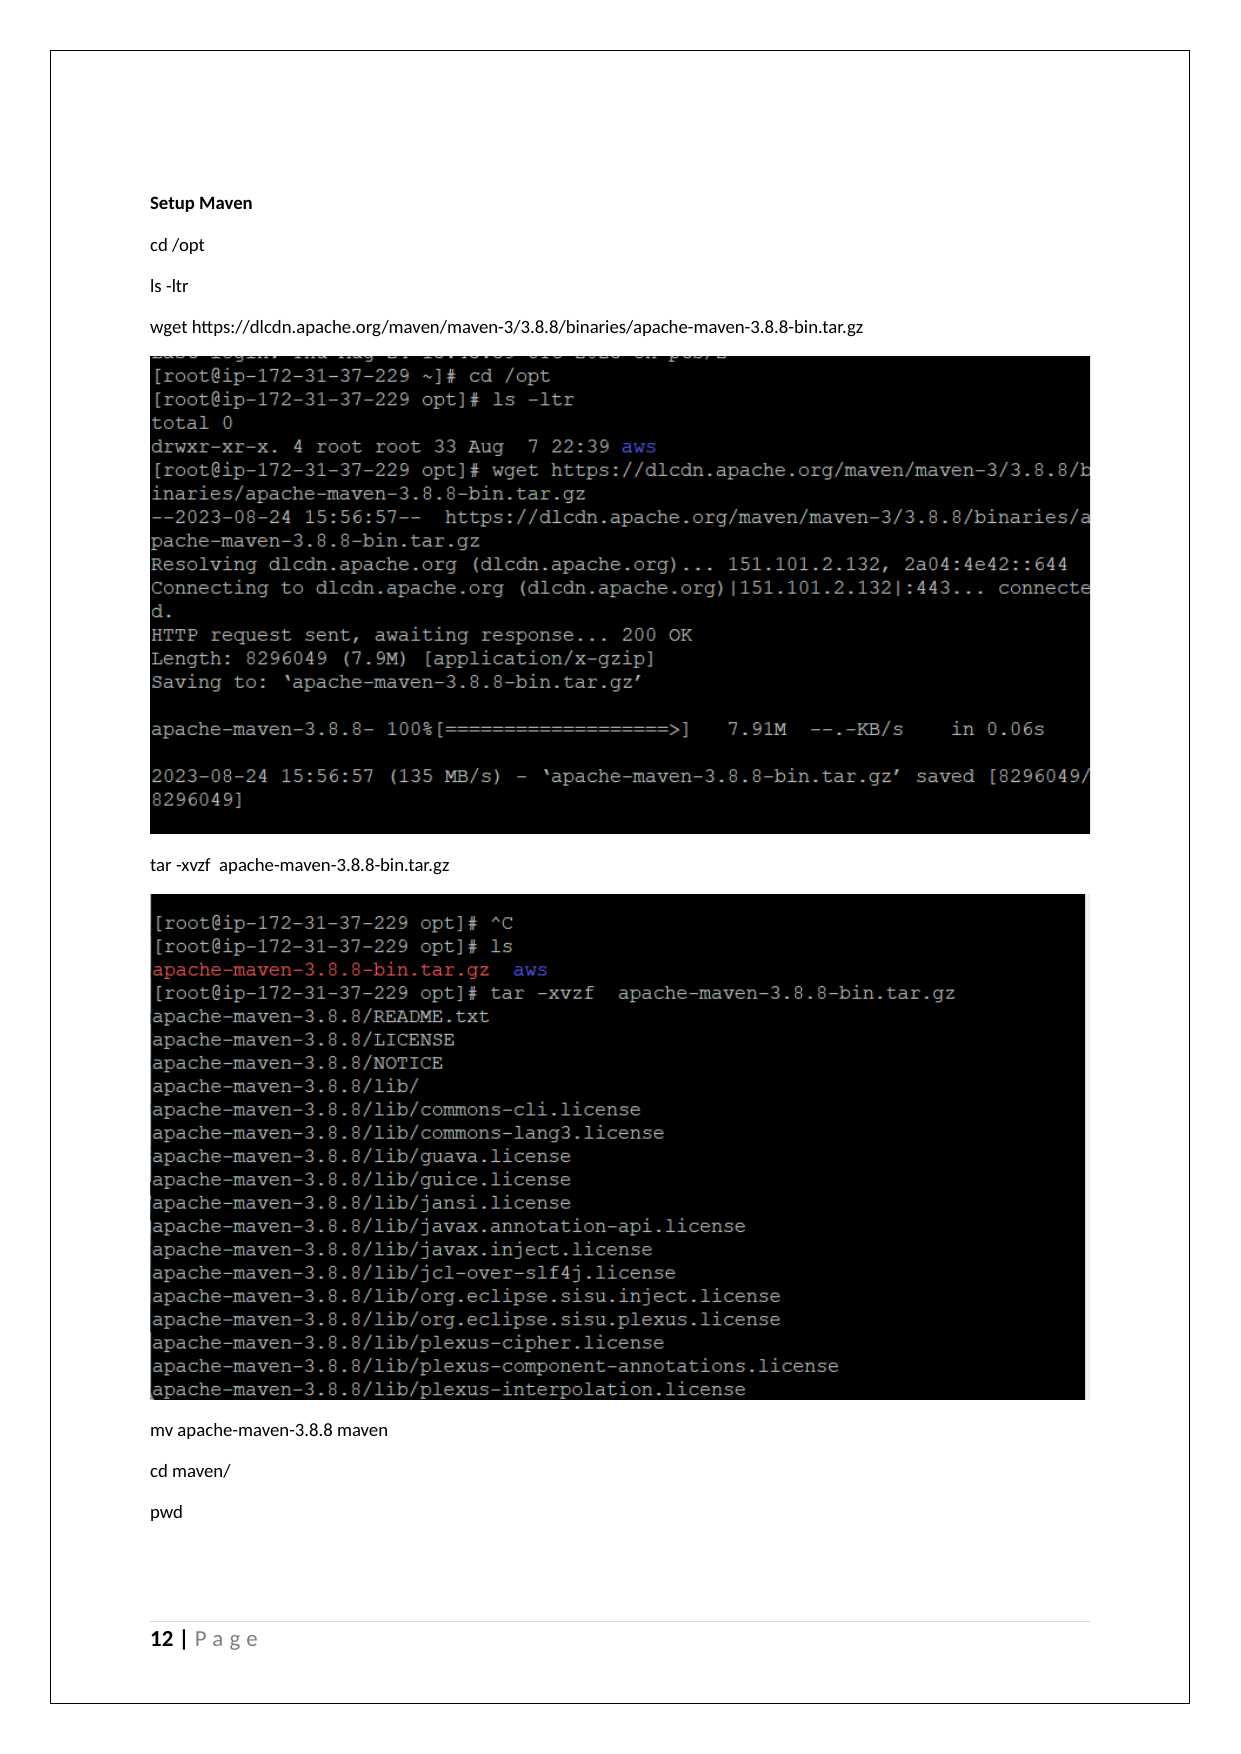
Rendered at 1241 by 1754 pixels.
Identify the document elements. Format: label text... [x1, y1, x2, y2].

text wget https://dlcdn.apache.org/maven/maven-3/3.8.8/binaries/apache-maven-3.8.8-bin.tar.gz [150, 315, 1090, 338]
picture [150, 356, 1091, 834]
text ls -ltr [150, 274, 1090, 297]
picture [150, 894, 1091, 1400]
text pwd [150, 1501, 1090, 1524]
text cd /opt [150, 233, 1090, 256]
text mv apache-maven-3.8.8 maven [150, 1418, 1090, 1441]
text tar -xvzf apache-maven-3.8.8-bin.tar.gz [150, 853, 1090, 876]
text cd maven/ [150, 1459, 1090, 1482]
text Setup Maven [150, 191, 1090, 214]
